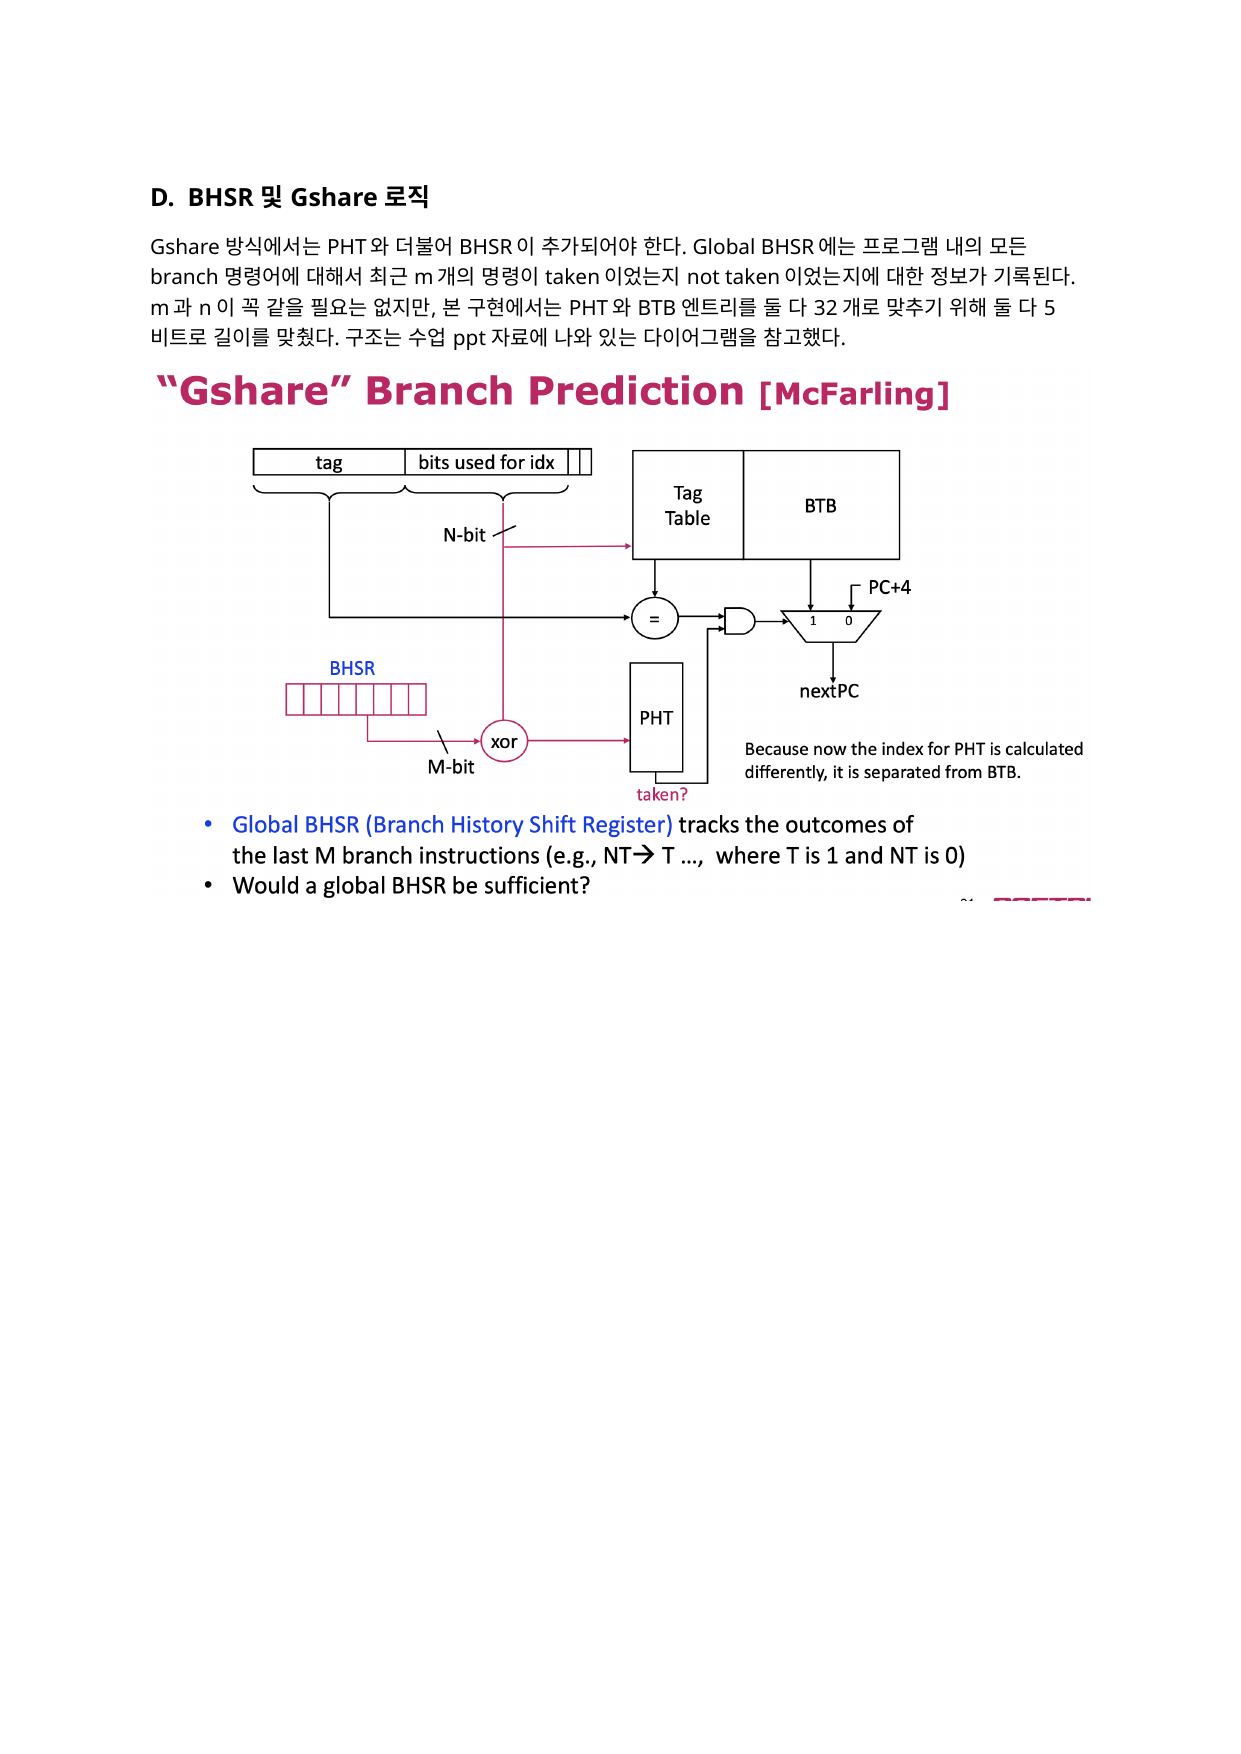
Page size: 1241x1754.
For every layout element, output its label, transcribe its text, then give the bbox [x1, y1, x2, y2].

list BHSR 및 Gshare 로직 [150, 177, 1090, 213]
picture [150, 368, 1091, 901]
text Gshare 방식에서는 PHT와 더불어 BHSR이 추가되어야 한다. Global BHSR에는 프로그램 내의 모든 branch 명령어에 대해서 최근 m개의 명령이 taken이었는지 not taken이었는지에 대한 정보가 기록된다. m과 n이 꼭 같을 필요는 없지만, 본 구현에서는 PHT와 BTB 엔트리를 둘 다 32개로 맞추기 위해 둘 다 5비트로 길이를 맞췄다. 구조는 수업 ppt 자료에 나와 있는 다이어그램을 참고했다. [150, 230, 1090, 351]
